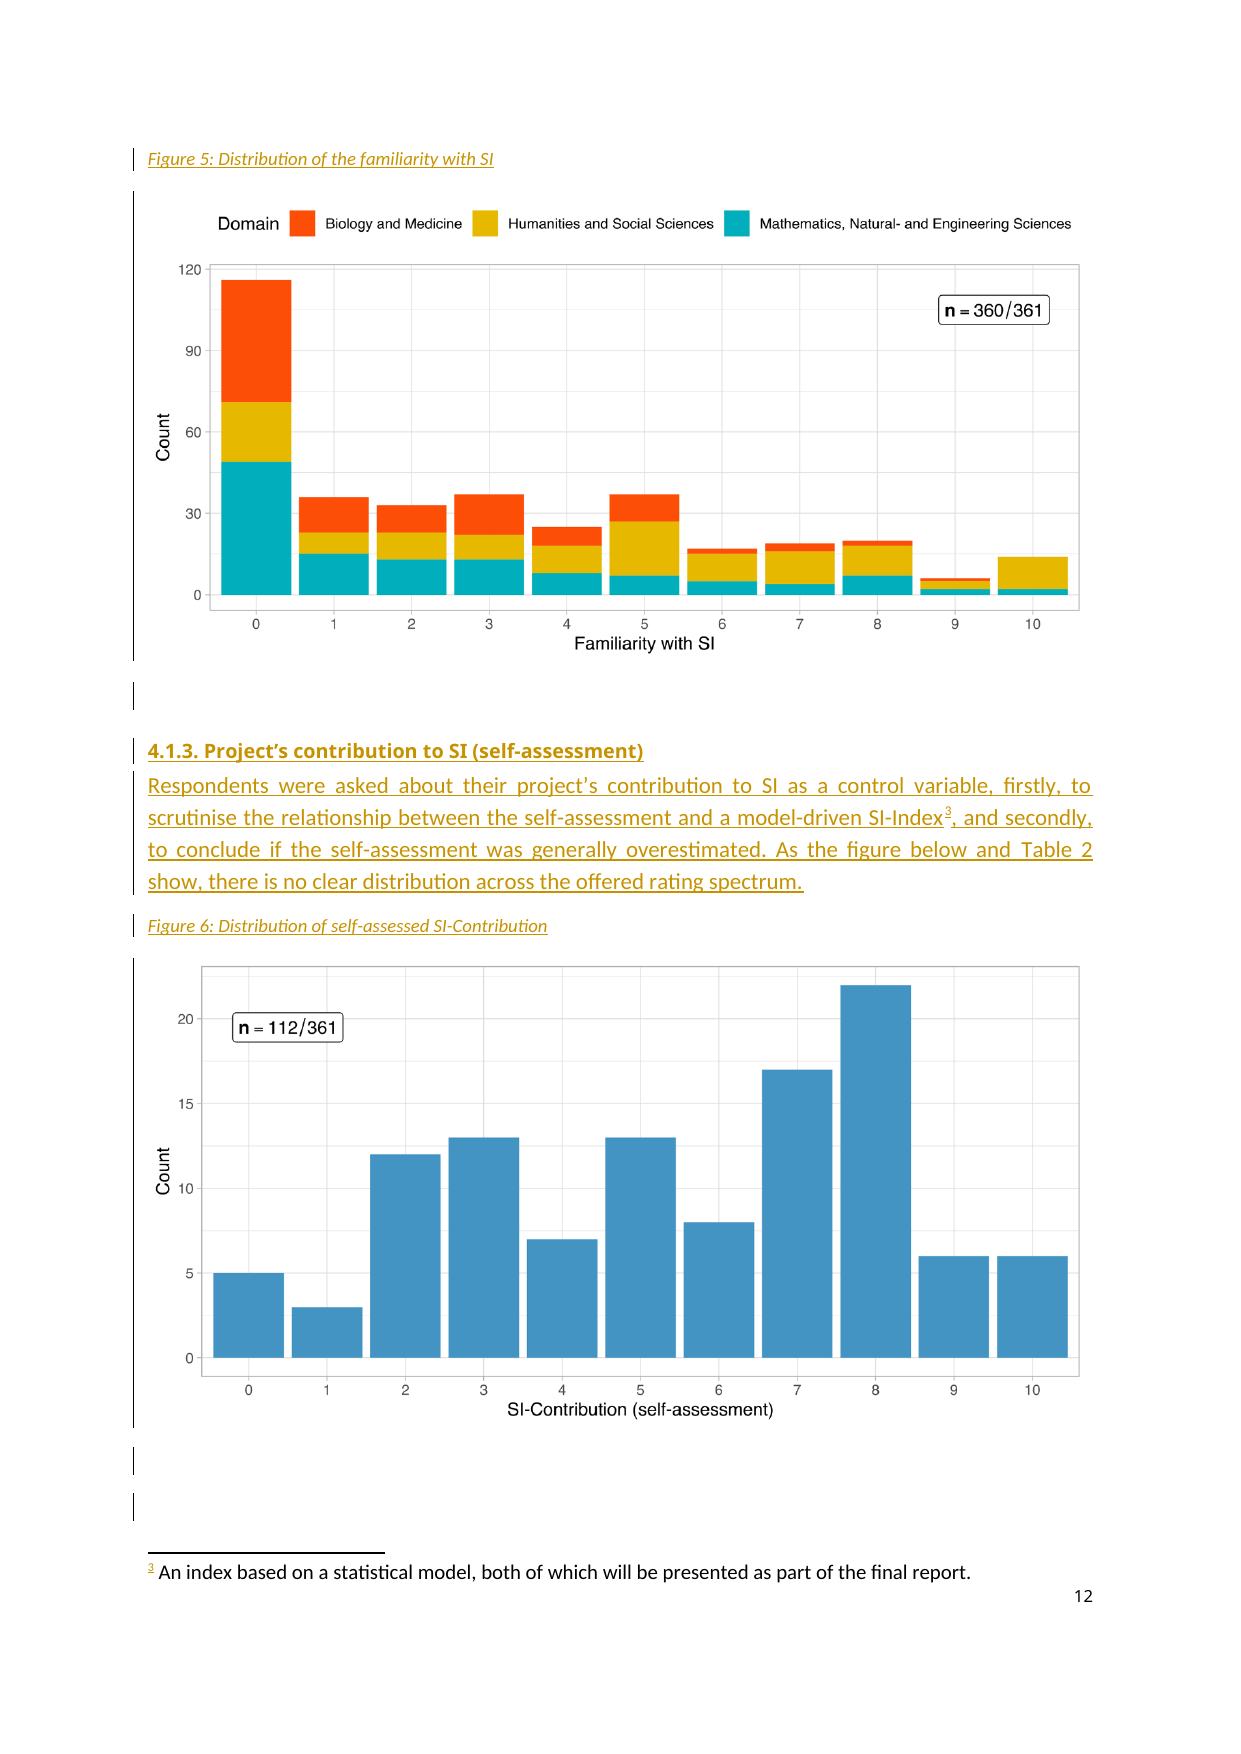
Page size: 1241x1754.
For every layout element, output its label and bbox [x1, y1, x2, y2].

picture [147, 191, 1088, 662]
picture [147, 957, 1088, 1428]
